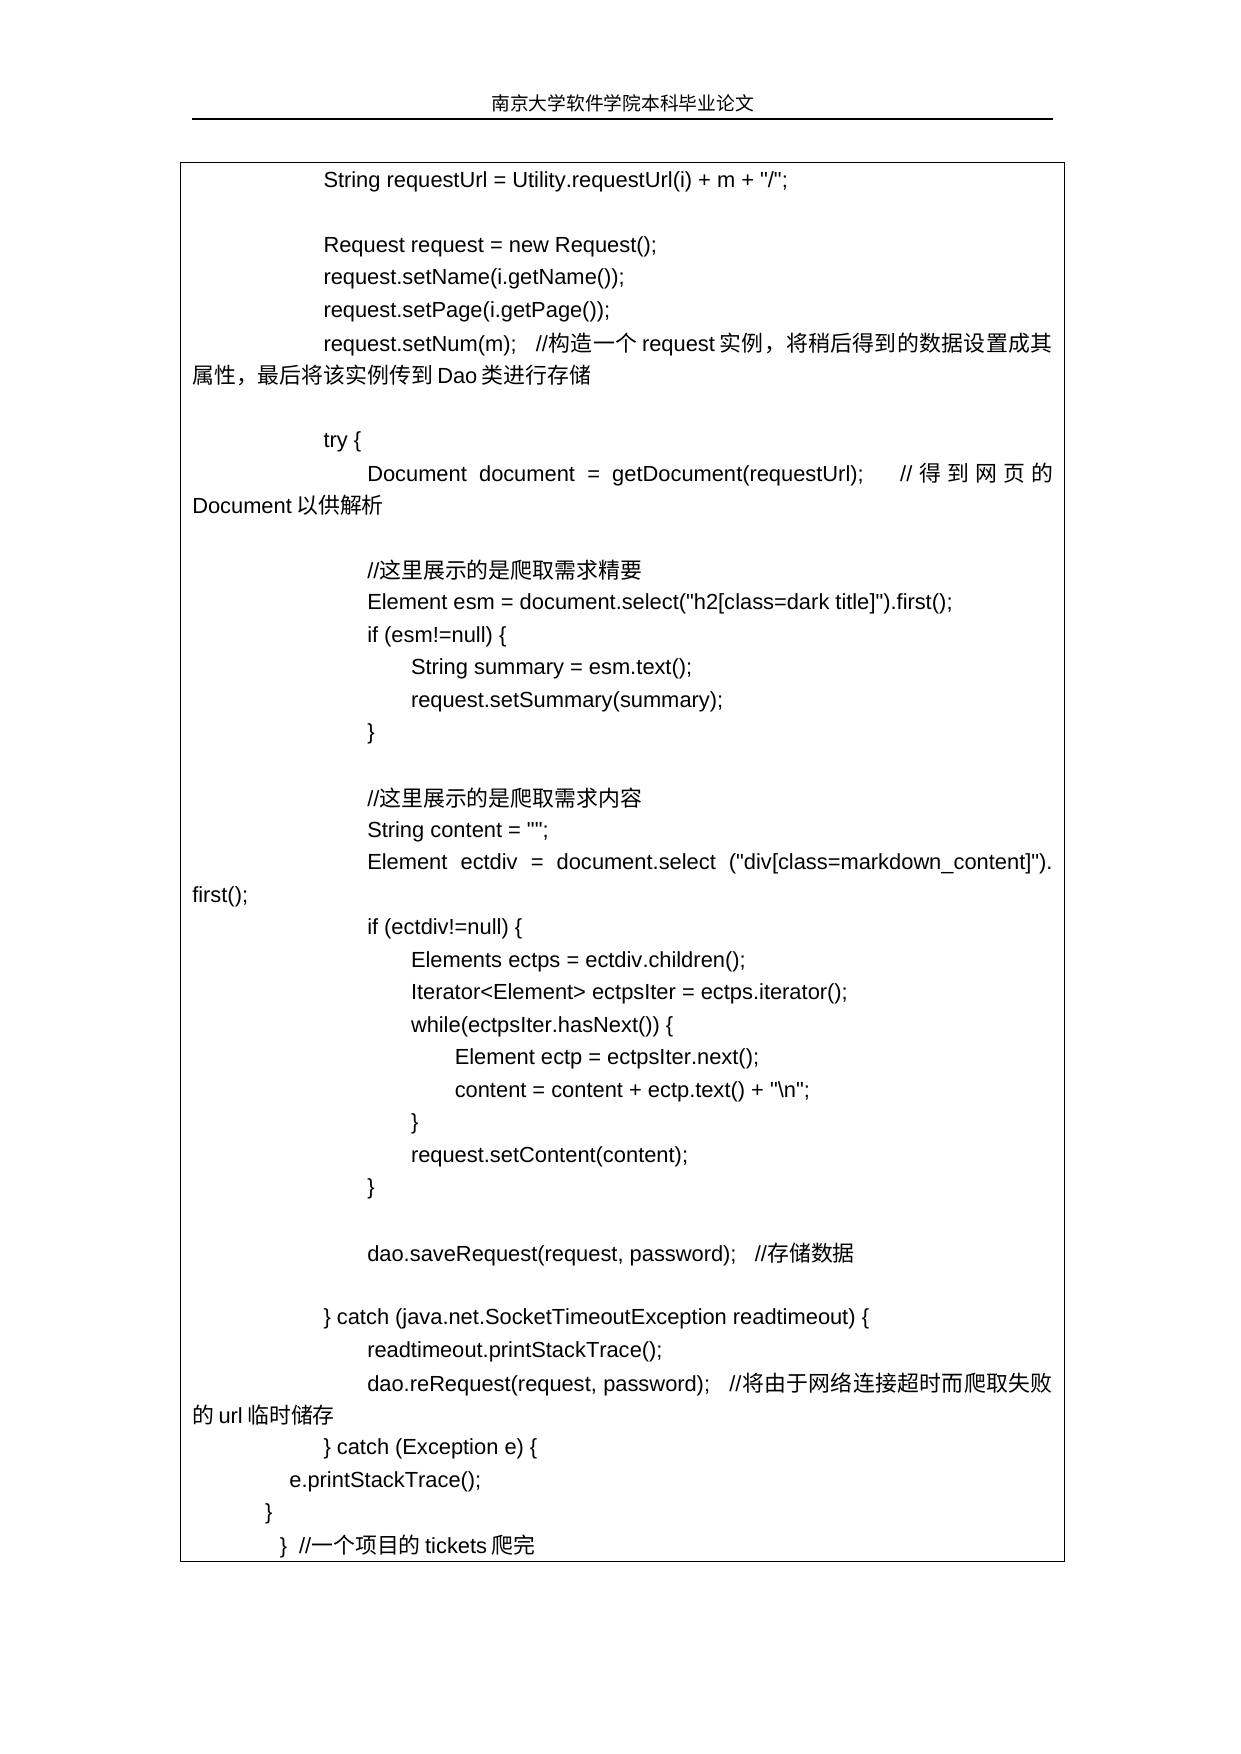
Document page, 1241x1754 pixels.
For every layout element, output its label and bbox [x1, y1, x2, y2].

table_header [181, 163, 1064, 1561]
